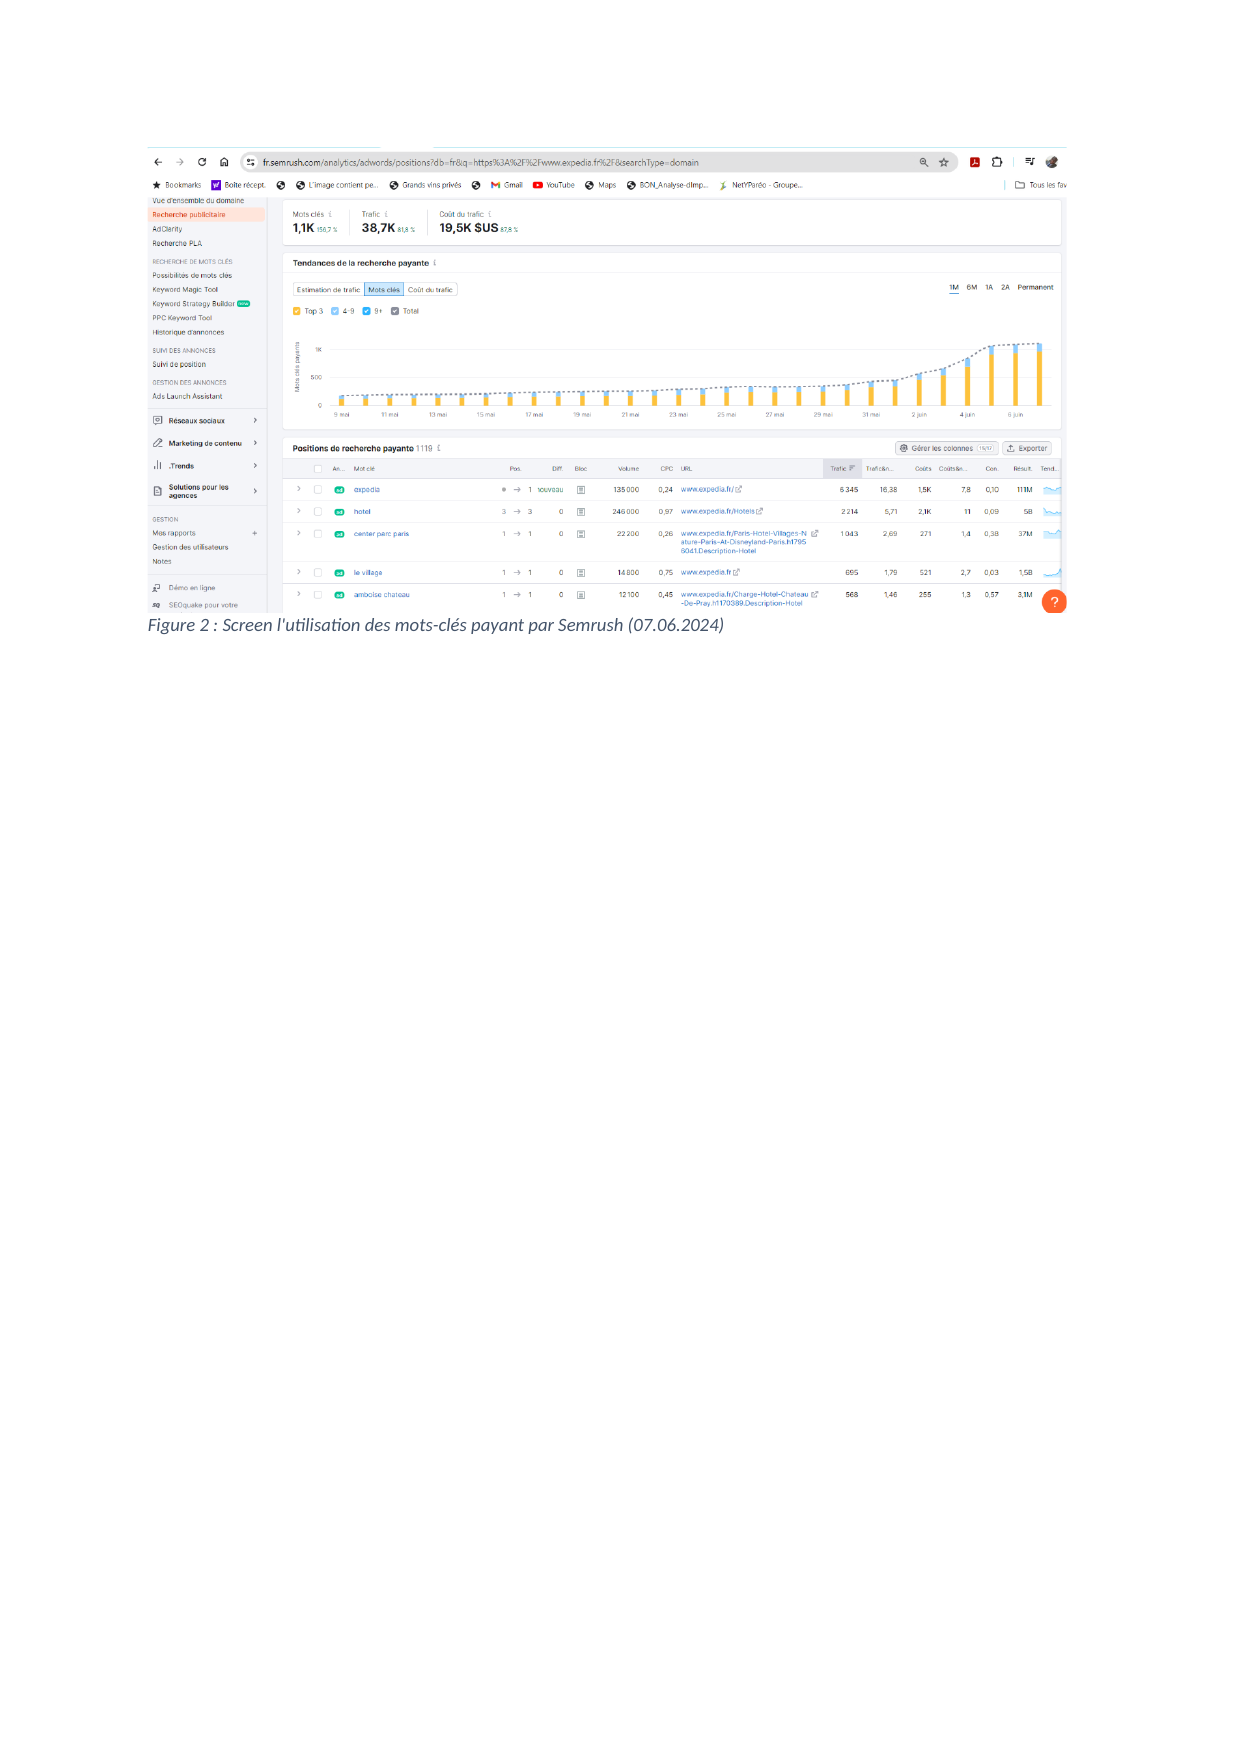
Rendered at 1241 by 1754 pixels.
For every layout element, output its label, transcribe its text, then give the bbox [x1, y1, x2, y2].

text Figure 2 : Screen l'utilisation des mots-clés payant par Semrush (07.06.2024) [148, 613, 1093, 636]
picture [147, 147, 1067, 613]
